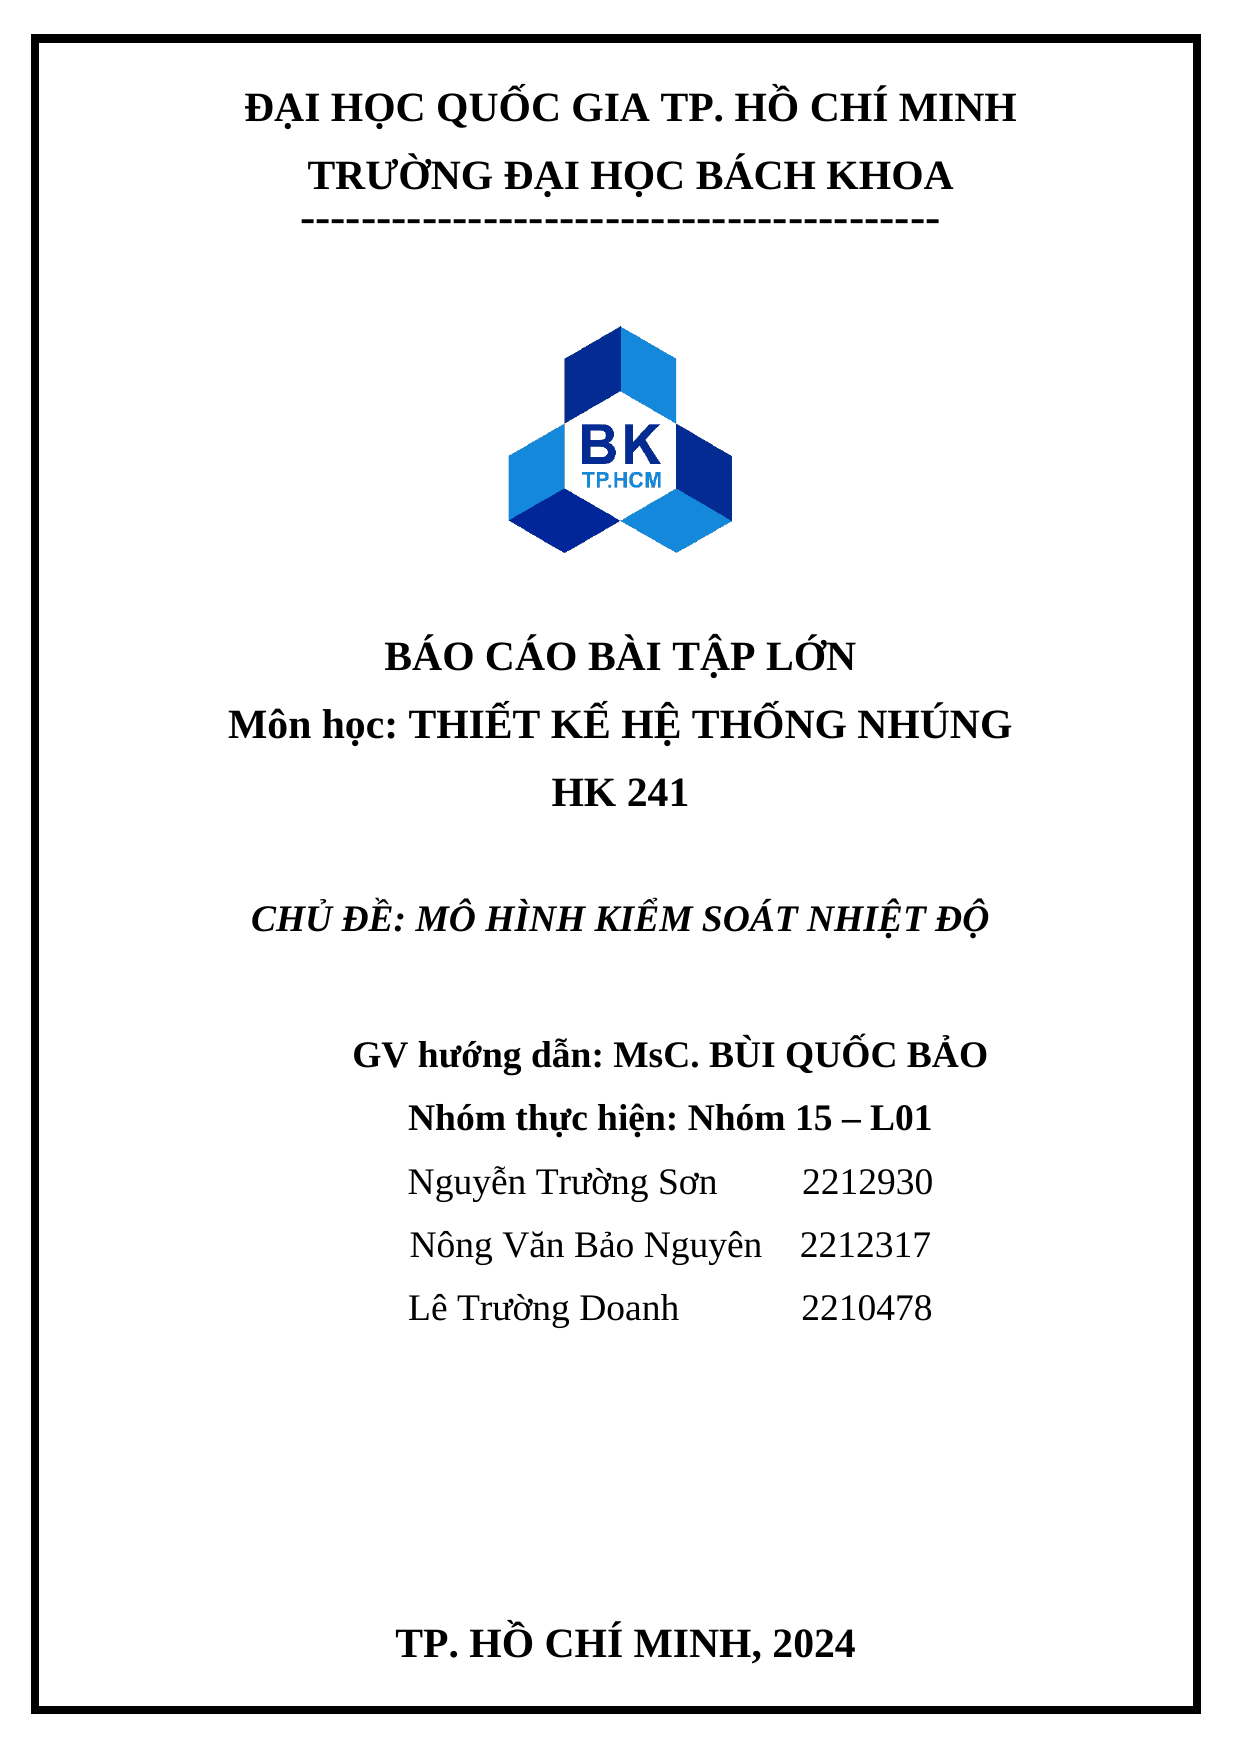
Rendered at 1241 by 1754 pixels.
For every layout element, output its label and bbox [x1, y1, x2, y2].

picture [508, 326, 732, 553]
